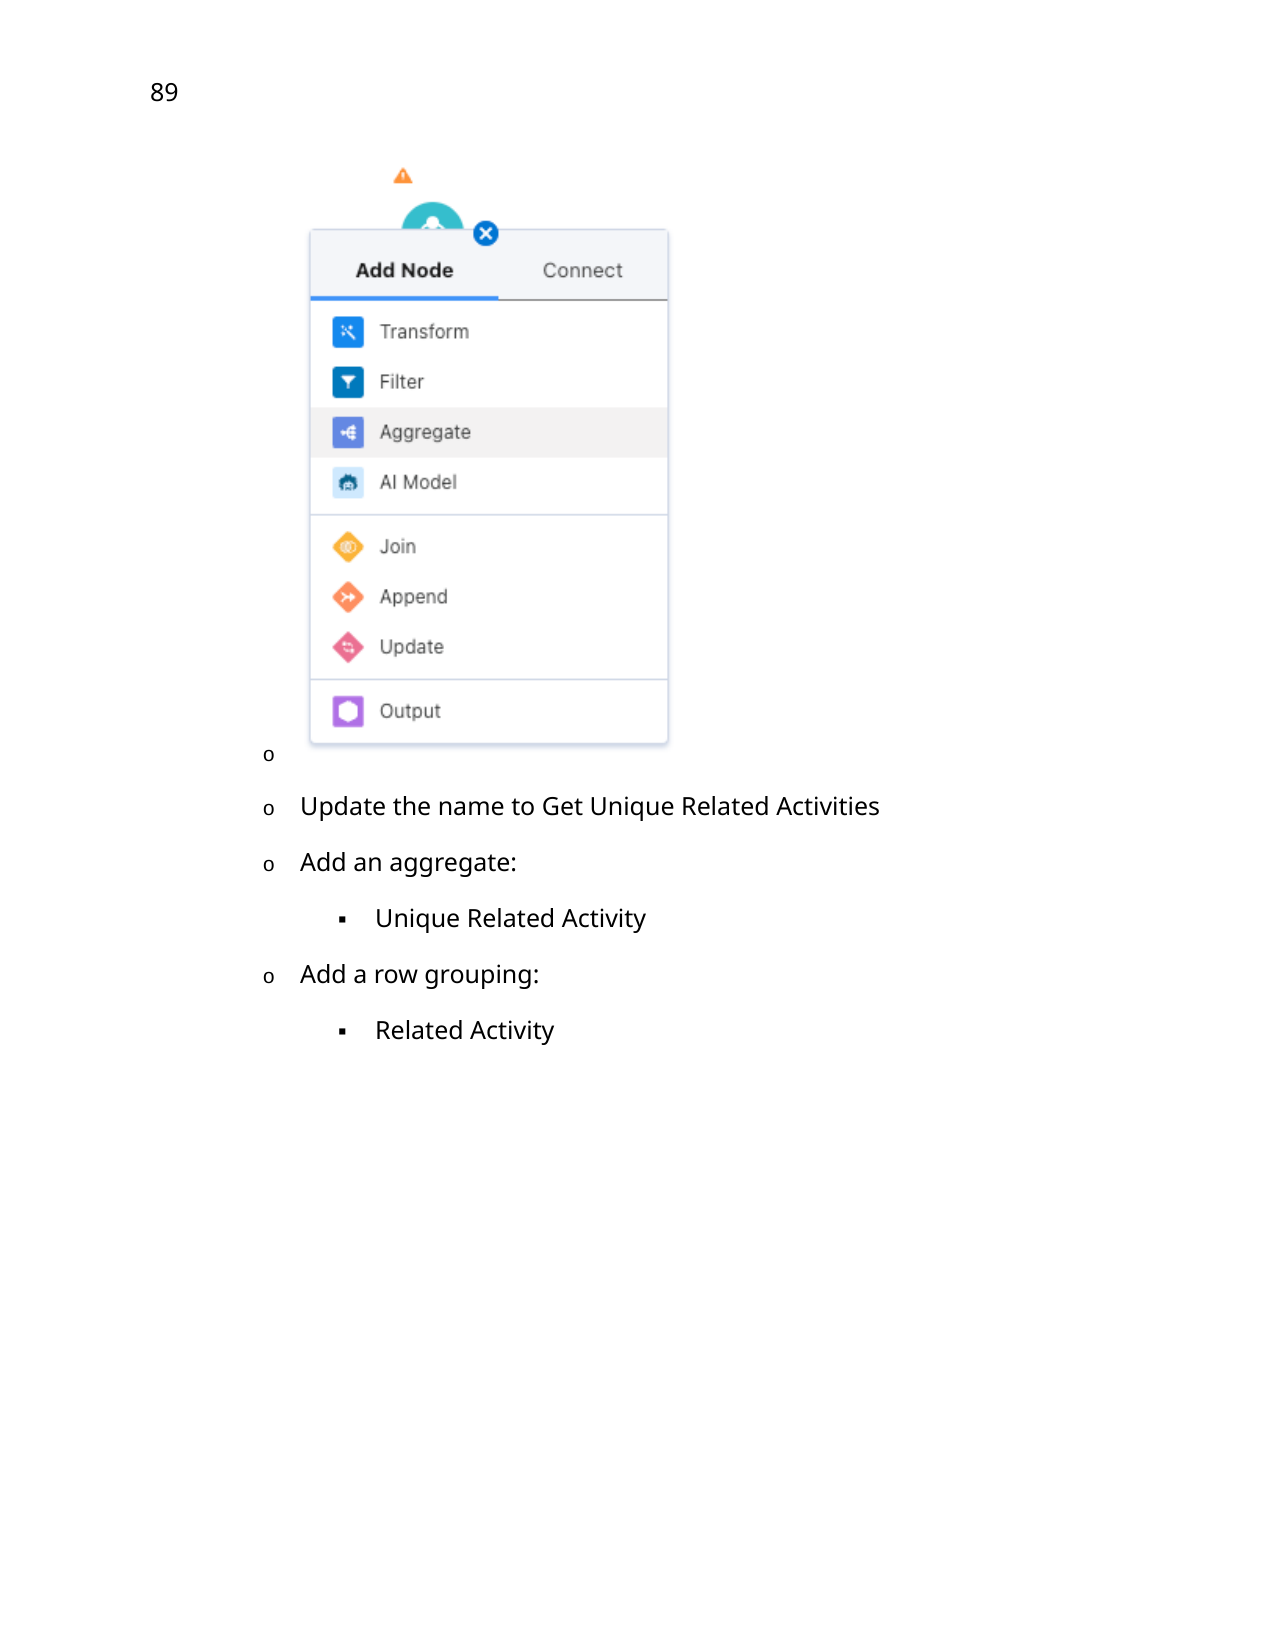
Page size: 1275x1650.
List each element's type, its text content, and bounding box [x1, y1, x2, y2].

list Unique Related Activity [337, 901, 1125, 935]
list Related Activity [337, 1012, 1125, 1046]
picture [300, 150, 688, 762]
list Add an aggregate: [262, 845, 1125, 879]
list Add a row grouping: [262, 956, 1125, 991]
list Update the name to Get Unique Related Activities [262, 789, 1125, 823]
